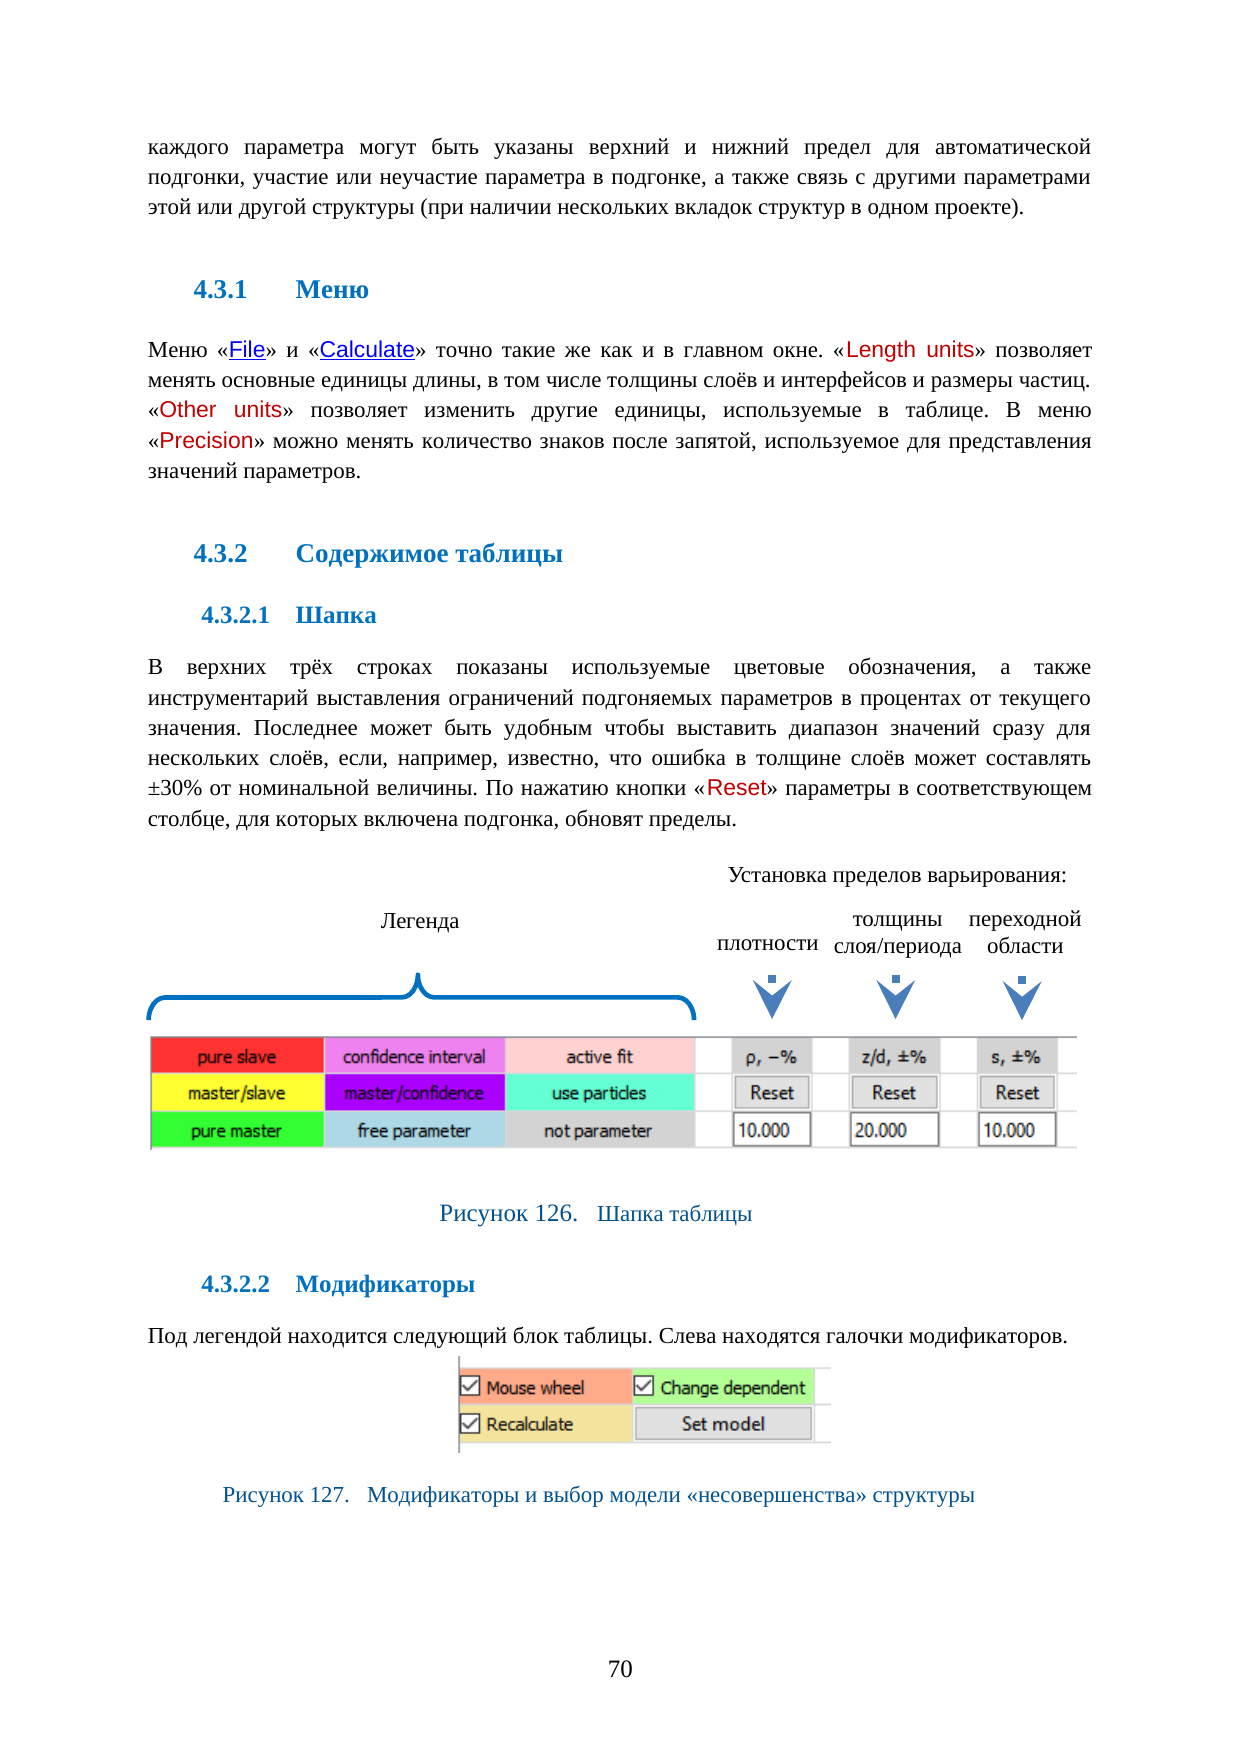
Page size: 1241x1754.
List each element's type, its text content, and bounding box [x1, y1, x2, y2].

subtitle Шапка [201, 600, 1093, 628]
text Меню «File» и «Calculate» точно такие же как и в главном окне. «Length units» позволяет менять основные единицы длины, в том числе толщины слоёв и интерфейсов и размеры частиц. «Other units» позволяет изменить другие единицы, используемые в таблице. В меню «Precision» можно менять количество знаков после запятой, используемое для представления значений параметров. [148, 336, 1093, 483]
list Модификаторы и выбор модели «несовершенства» структуры [178, 1390, 1093, 1507]
text Под легендой находится следующий блок таблицы. Слева находятся галочки модификаторов. [148, 1323, 1093, 1349]
subtitle Меню [193, 273, 1093, 305]
subtitle Модификаторы [201, 1269, 1093, 1298]
subtitle Содержимое таблицы [193, 537, 1093, 568]
picture [457, 1356, 831, 1453]
picture [149, 1035, 1077, 1150]
text В верхних трёх строках показаны используемые цветовые обозначения, а также инструментарий выставления ограничений подгоняемых параметров в процентах от текущего значения. Последнее может быть удобным чтобы выставить диапазон значений сразу для нескольких слоёв, если, например, известно, что ошибка в толщине слоёв может составлять ±30% от номинальной величины. По нажатию кнопки «Reset» параметры в соответствующем столбце, для которых включена подгонка, обновят пределы. [148, 653, 1093, 831]
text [148, 133, 1093, 220]
